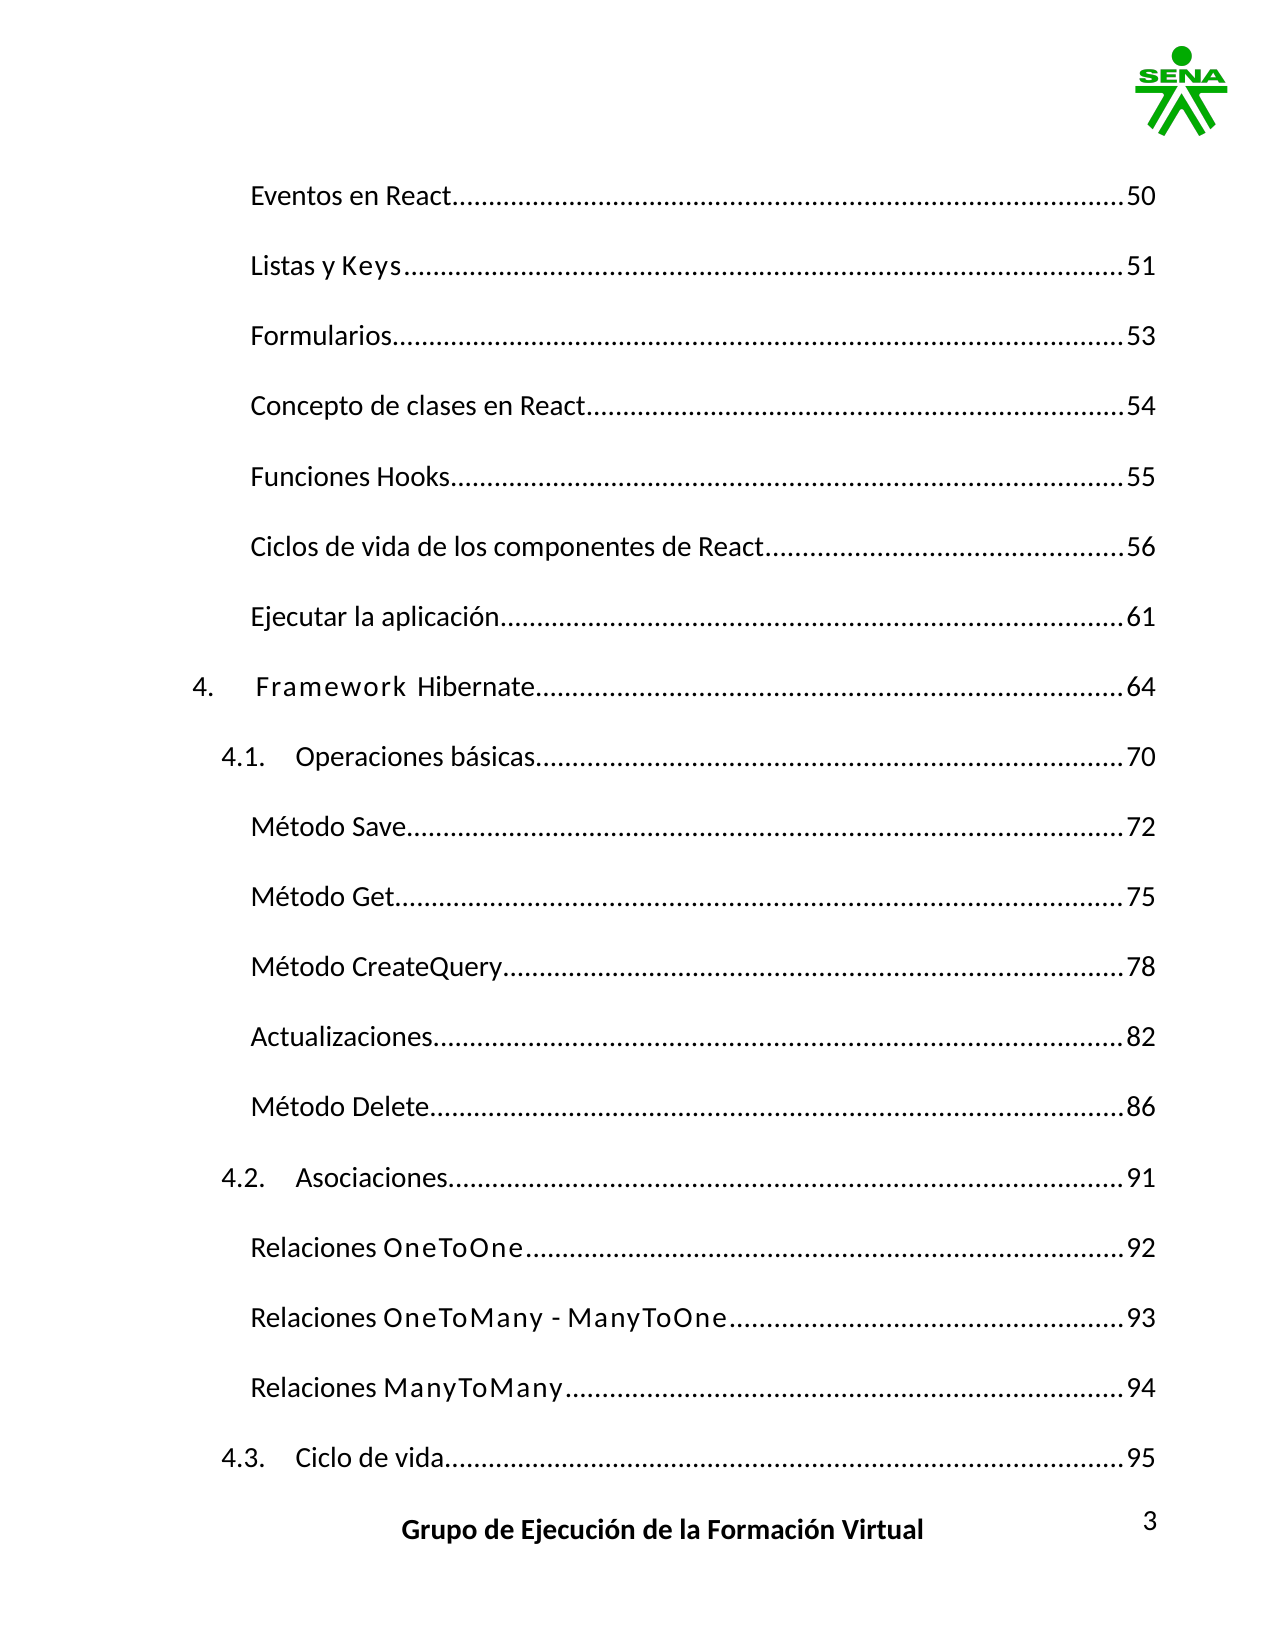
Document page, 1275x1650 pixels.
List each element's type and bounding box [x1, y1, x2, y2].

picture [1135, 46, 1228, 136]
